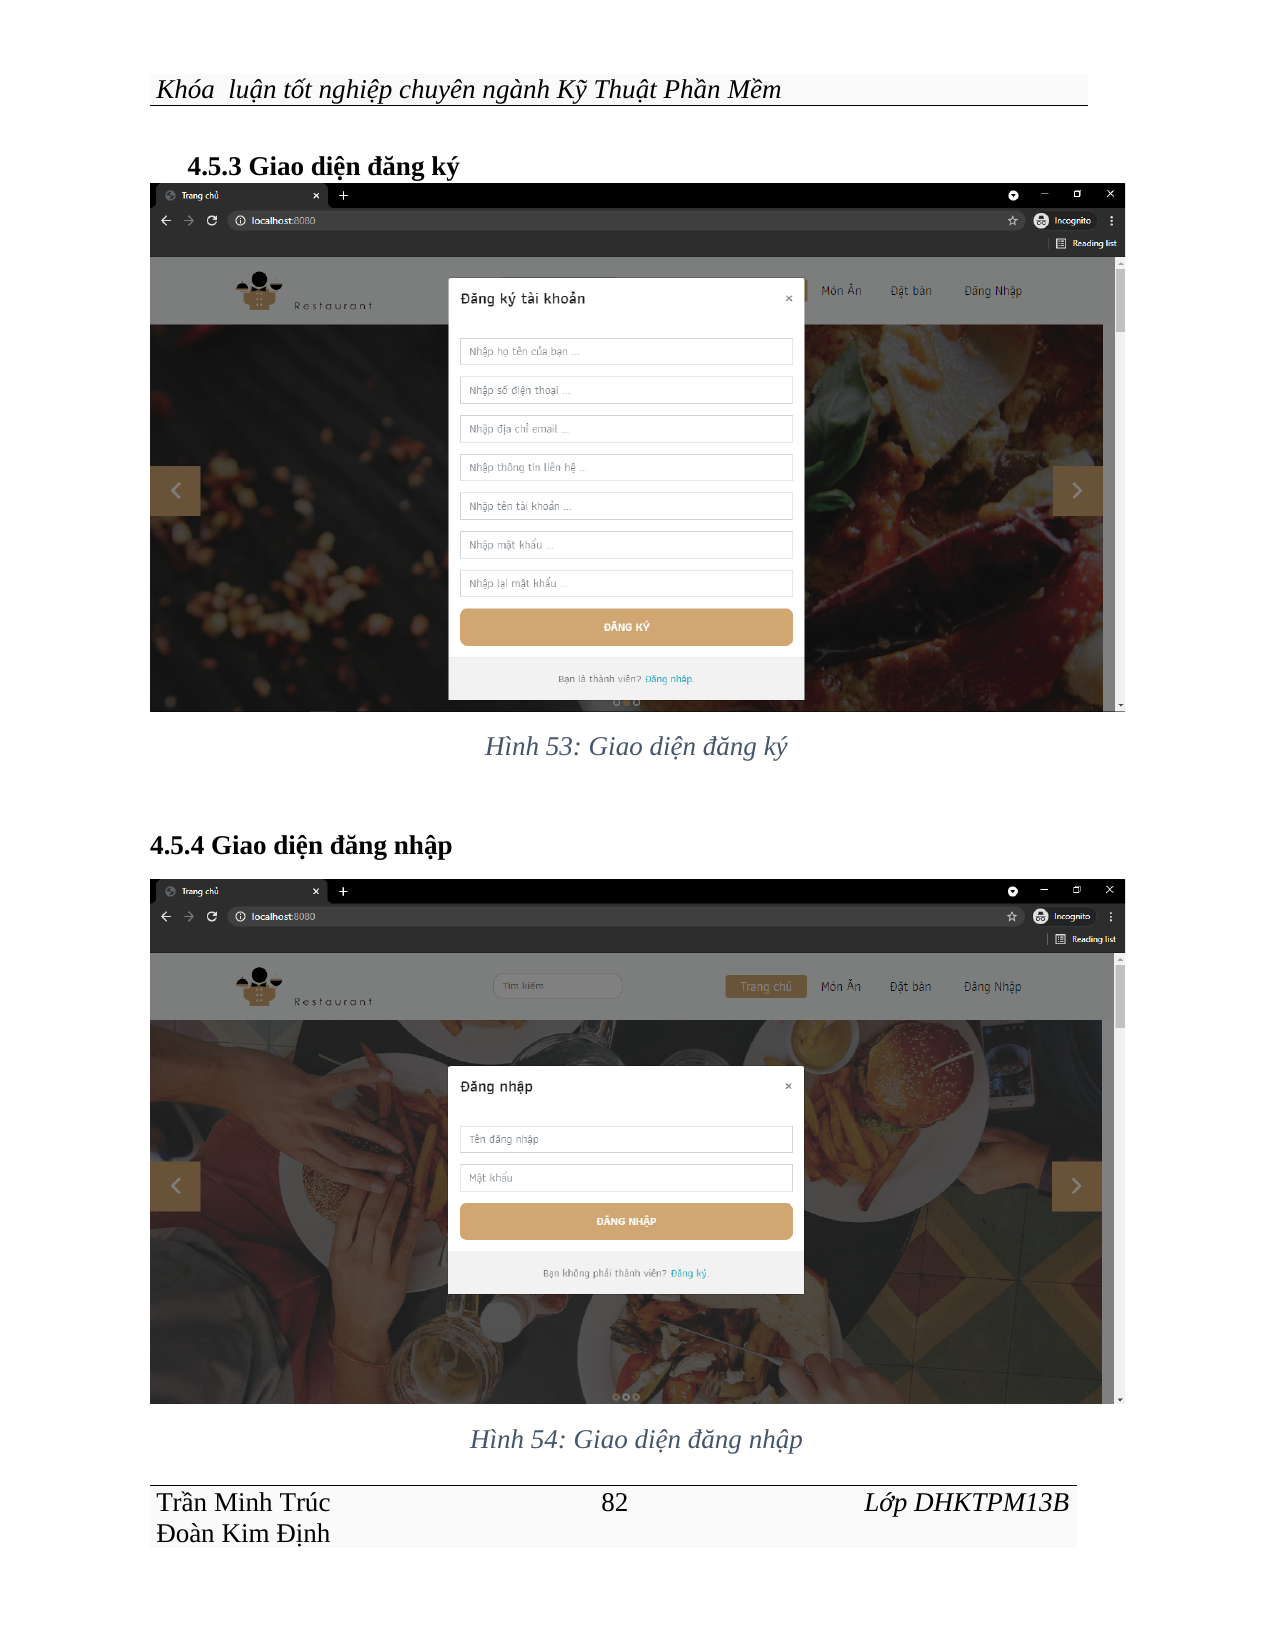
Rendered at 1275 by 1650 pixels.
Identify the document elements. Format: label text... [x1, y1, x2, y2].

text Hình 53: Giao diện đăng ký [150, 730, 1125, 761]
picture [150, 183, 1125, 712]
text Hình 54: Giao diện đăng nhập [150, 1423, 1125, 1454]
picture [150, 879, 1125, 1404]
subtitle 4.5.3 Giao diện đăng ký [150, 150, 1125, 181]
text 4.5.4 Giao diện đăng nhập [150, 829, 1125, 860]
